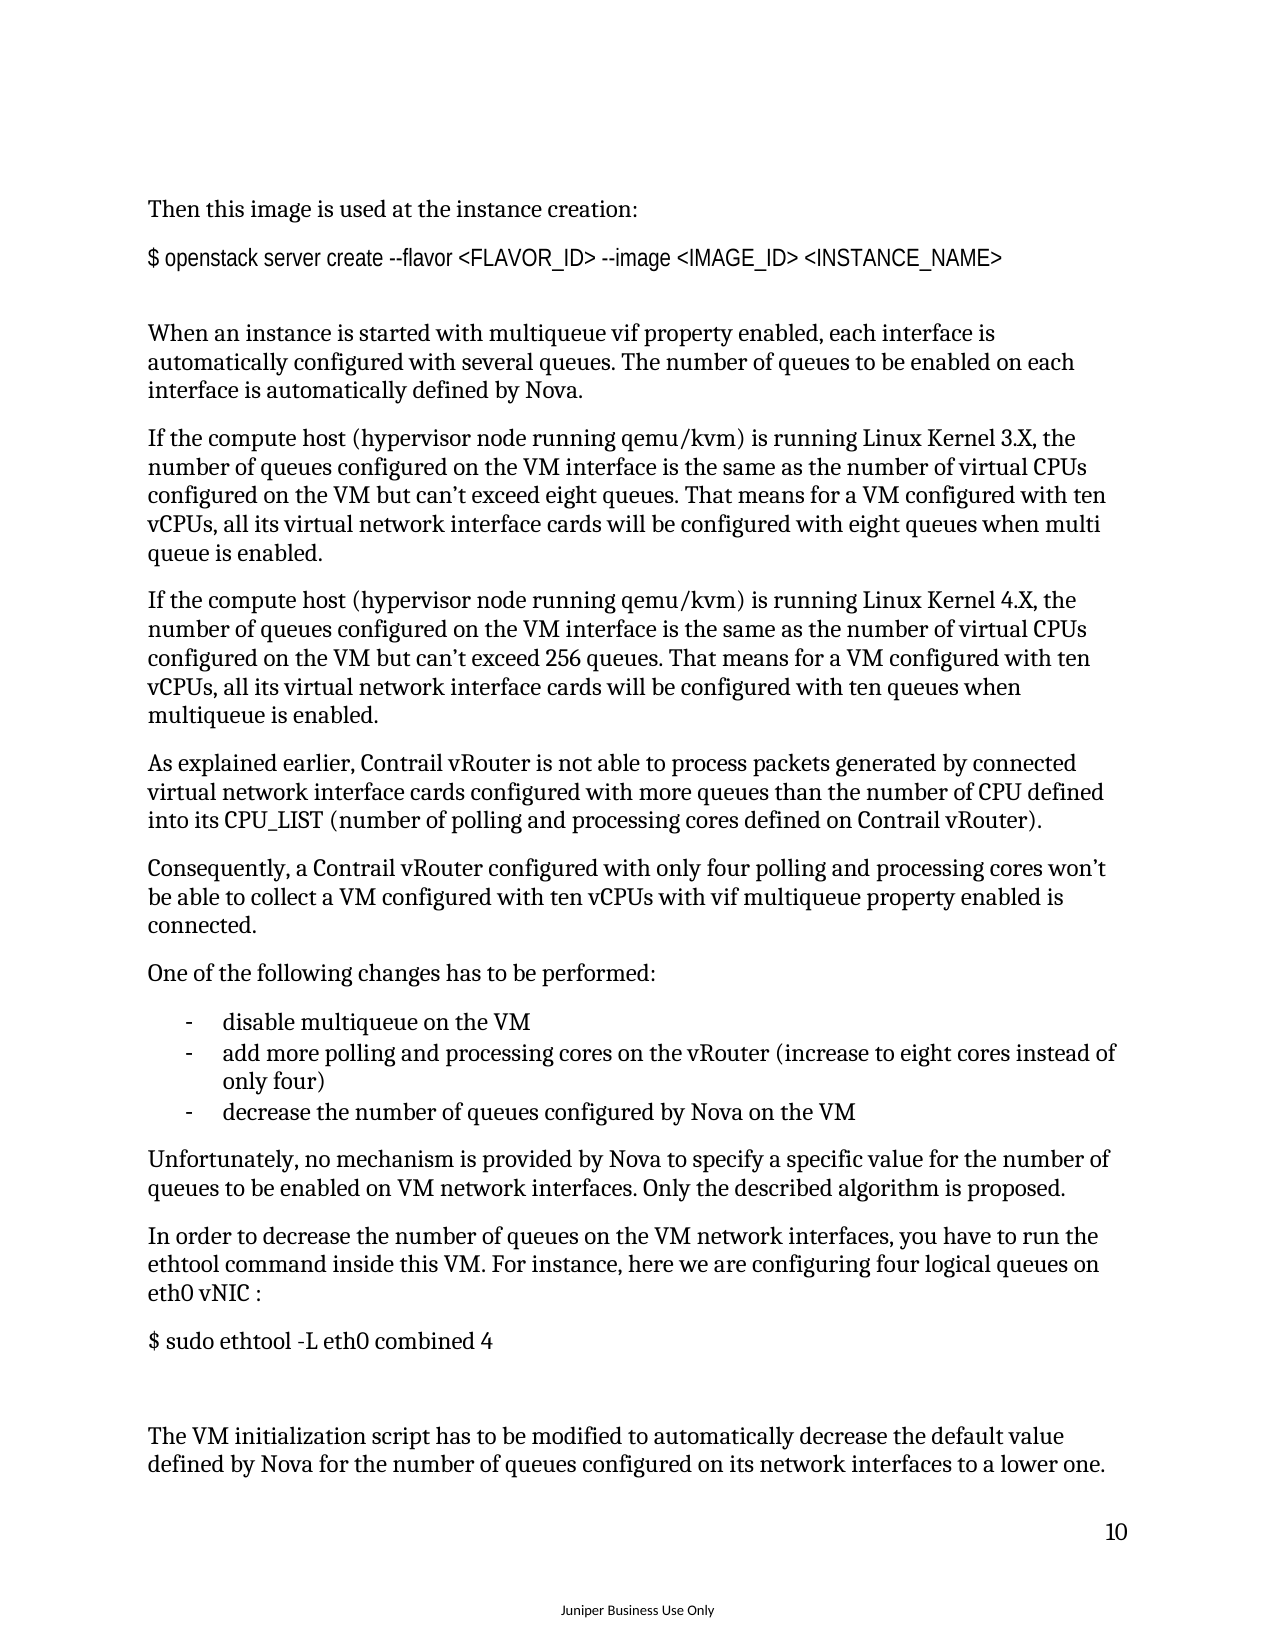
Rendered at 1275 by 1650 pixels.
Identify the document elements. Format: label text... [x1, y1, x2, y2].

text One of the following changes has to be performed: [148, 959, 1127, 987]
list decrease the number of queues configured by Nova on the VM [185, 1096, 1127, 1127]
text If the compute host (hypervisor node running qemu/kvm) is running Linux Kernel 3.X, the number of queues configured on the VM interface is the same as the number of virtual CPUs configured on the VM but can’t exceed eight queues. That means for a VM configured with ten vCPUs, all its virtual network interface cards will be configured with eight queues when multi queue is enabled. [148, 424, 1127, 567]
text If the compute host (hypervisor node running qemu/kvm) is running Linux Kernel 4.X, the number of queues configured on the VM interface is the same as the number of virtual CPUs configured on the VM but can’t exceed 256 queues. That means for a VM configured with ten vCPUs, all its virtual network interface cards will be configured with ten queues when multiqueue is enabled. [148, 586, 1127, 730]
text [148, 1422, 1127, 1479]
text When an instance is started with multiqueue vif property enabled, each interface is automatically configured with several queues. The number of queues to be enabled on each interface is automatically defined by Nova. [148, 319, 1127, 405]
text As explained earlier, Contrail vRouter is not able to process packets generated by connected virtual network interface cards configured with more queues than the number of CPU defined into its CPU_LIST (number of polling and processing cores defined on Contrail vRouter). [148, 749, 1127, 835]
text Consequently, a Contrail vRouter configured with only four polling and processing cores won’t be able to collect a VM configured with ten vCPUs with vif multiqueue property enabled is connected. [148, 854, 1127, 940]
text Unfortunately, no mechanism is provided by Nova to specify a specific value for the number of queues to be enabled on VM network interfaces. Only the described algorithm is proposed. [148, 1145, 1127, 1203]
text $ openstack server create --flavor <FLAVOR_ID> --image <IMAGE_ID> <INSTANCE_NAME> [148, 243, 1127, 271]
list add more polling and processing cores on the vRouter (increase to eight cores instead of only four) [185, 1037, 1127, 1096]
list disable multiqueue on the VM [185, 1006, 1127, 1037]
text $ sudo ethtool -L eth0 combined 4 [148, 1327, 1127, 1355]
text In order to decrease the number of queues on the VM network interfaces, you have to run the ethtool command inside this VM. For instance, here we are configuring four logical queues on eth0 vNIC : [148, 1222, 1127, 1308]
text Then this image is used at the instance creation: [148, 195, 1127, 224]
